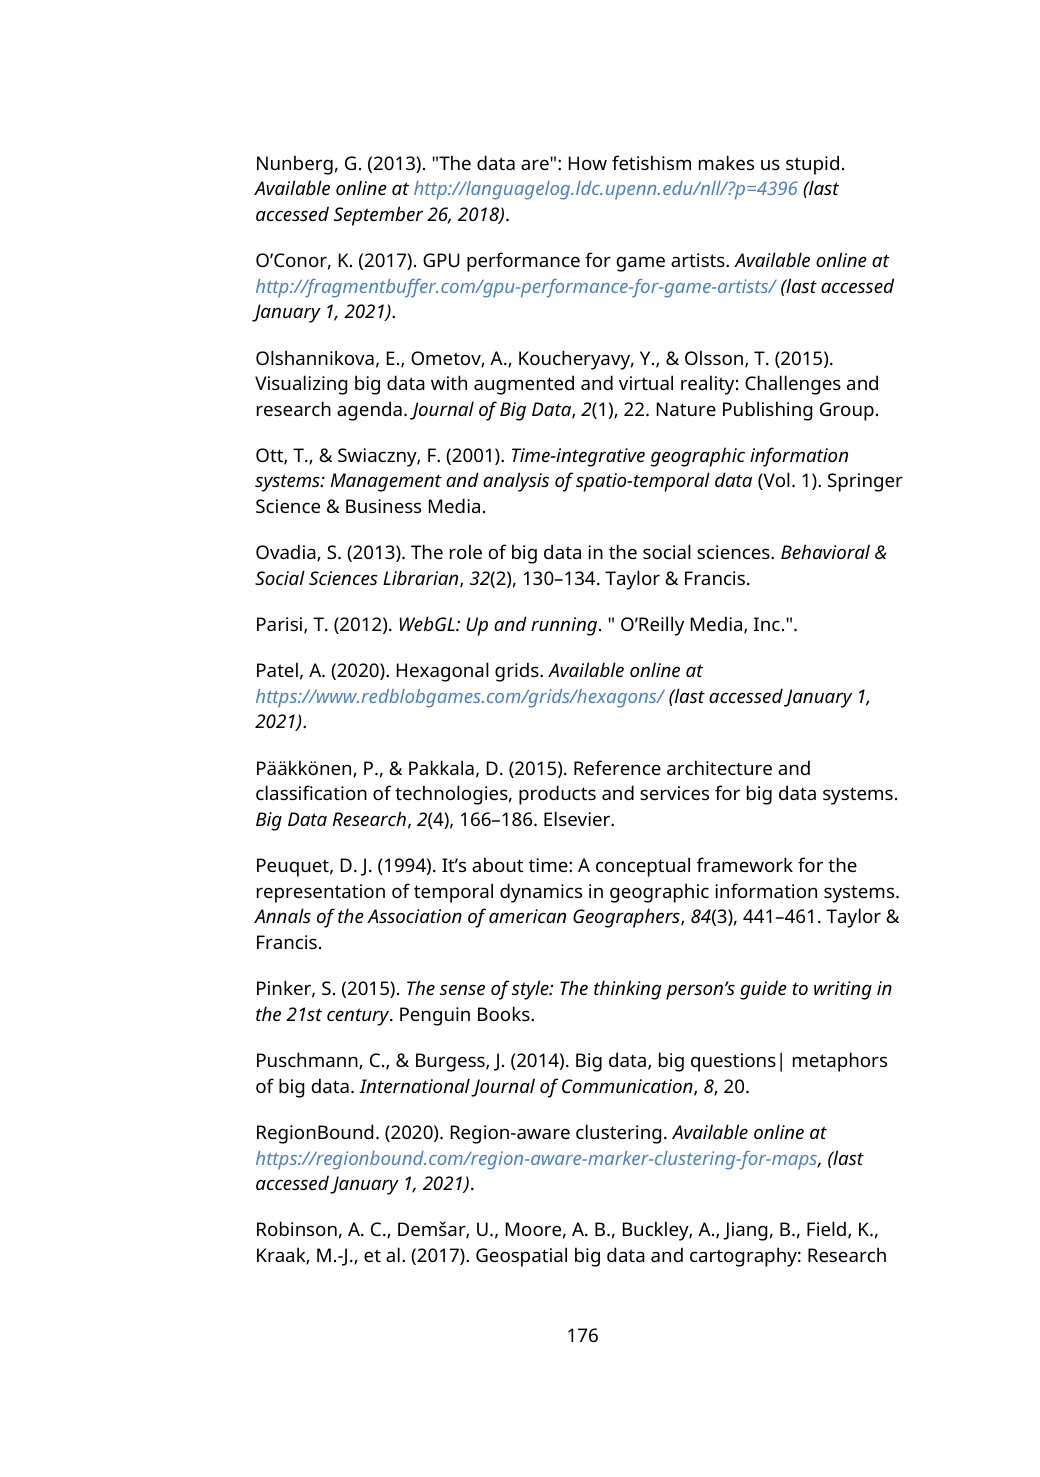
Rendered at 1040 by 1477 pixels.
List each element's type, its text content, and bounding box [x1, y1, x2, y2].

text Patel, A. (2020). Hexagonal grids. Available online at https://www.redblobgames.com/grids/hexagons/ (last accessed January 1, 2021). [255, 658, 910, 734]
text Ovadia, S. (2013). The role of big data in the social sciences. Behavioral & Social Sciences Librarian, 32(2), 130–134. Taylor & Francis. [255, 539, 910, 591]
text Ott, T., & Swiaczny, F. (2001). Time-integrative geographic information systems: Management and analysis of spatio-temporal data (Vol. 1). Springer Science & Business Media. [255, 442, 910, 519]
text RegionBound. (2020). Region-aware clustering. Available online at https://regionbound.com/region-aware-marker-clustering-for-maps, (last accessed January 1, 2021). [255, 1119, 910, 1196]
text Peuquet, D. J. (1994). It’s about time: A conceptual framework for the representation of temporal dynamics in geographic information systems. Annals of the Association of american Geographers, 84(3), 441–461. Taylor & Francis. [255, 853, 910, 955]
text Puschmann, C., & Burgess, J. (2014). Big data, big questions| metaphors of big data. International Journal of Communication, 8, 20. [255, 1047, 910, 1098]
text Pääkkönen, P., & Pakkala, D. (2015). Reference architecture and classification of technologies, products and services for big data systems. Big Data Research, 2(4), 166–186. Elsevier. [255, 755, 910, 832]
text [255, 1217, 910, 1268]
text O’Conor, K. (2017). GPU performance for game artists. Available online at http://fragmentbuffer.com/gpu-performance-for-game-artists/ (last accessed January 1, 2021). [255, 247, 910, 324]
text Pinker, S. (2015). The sense of style: The thinking person’s guide to writing in the 21st century. Penguin Books. [255, 976, 910, 1027]
text Parisi, T. (2012). WebGL: Up and running. " O’Reilly Media, Inc.". [255, 611, 910, 637]
text Olshannikova, E., Ometov, A., Koucheryavy, Y., & Olsson, T. (2015). Visualizing big data with augmented and virtual reality: Challenges and research agenda. Journal of Big Data, 2(1), 22. Nature Publishing Group. [255, 345, 910, 421]
text Nunberg, G. (2013). "The data are": How fetishism makes us stupid. Available online at http://languagelog.ldc.upenn.edu/nll/?p=4396 (last accessed September 26, 2018). [255, 150, 910, 227]
